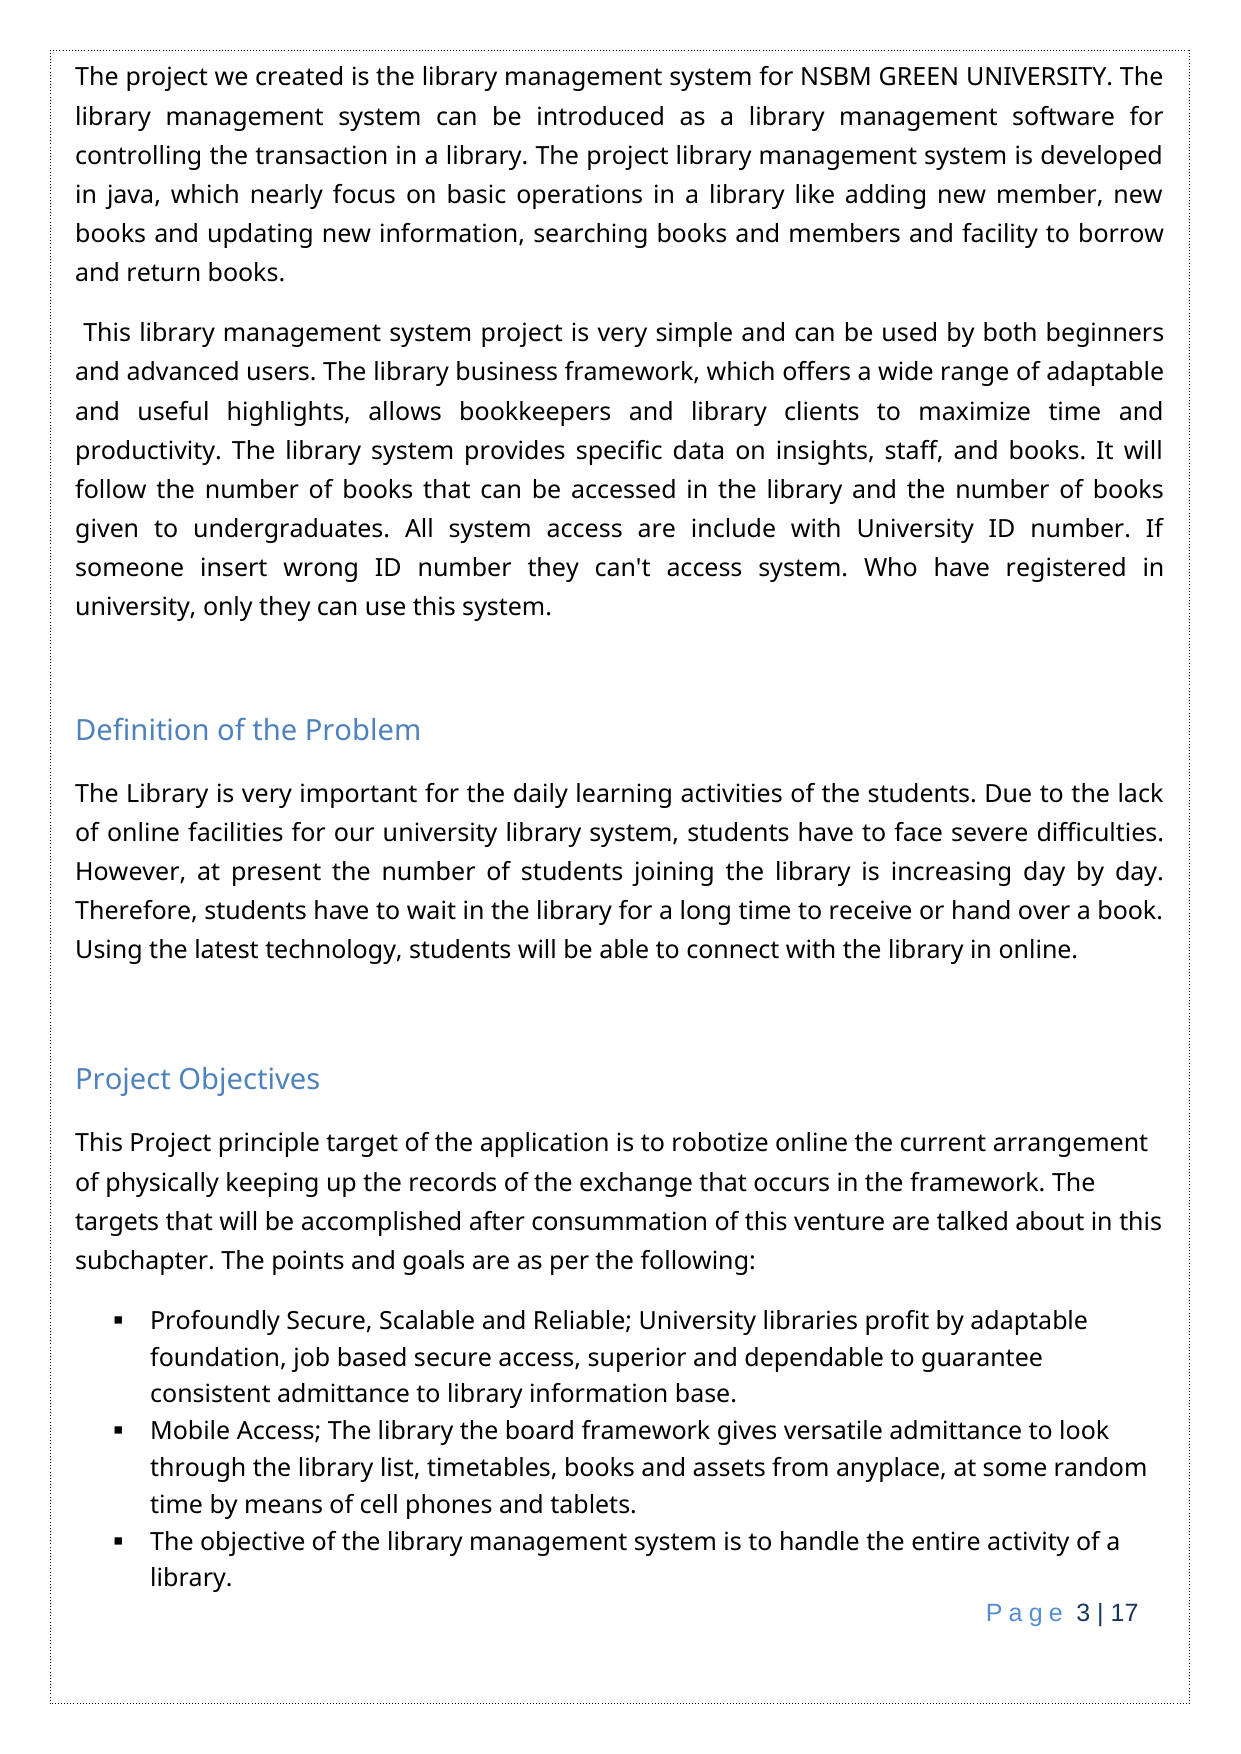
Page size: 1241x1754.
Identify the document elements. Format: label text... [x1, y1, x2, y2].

text The Library is very important for the daily learning activities of the students. Due to the lack of online facilities for our university library system, students have to face severe difficulties. However, at present the number of students joining the library is increasing day by day. Therefore, students have to wait in the library for a long time to receive or hand over a book. Using the latest technology, students will be able to connect with the library in online. [75, 776, 1165, 966]
text This Project principle target of the application is to robotize online the current arrangement of physically keeping up the records of the exchange that occurs in the framework. The targets that will be accomplished after consummation of this venture are talked about in this subchapter. The points and goals are as per the following: [75, 1125, 1165, 1277]
text Project Objectives [75, 1059, 1165, 1098]
text This library management system project is very simple and can be used by both beginners and advanced users. The library business framework, which offers a wide range of adaptable and useful highlights, allows bookkeepers and library clients to maximize time and productivity. The library system provides specific data on insights, staff, and books. It will follow the number of books that can be accessed in the library and the number of books given to undergraduates. All system access are include with University ID number. If someone insert wrong ID number they can't access system. Who have registered in university, only they can use this system. [75, 315, 1165, 623]
list The objective of the library management system is to handle the entire activity of a library. [112, 1523, 1165, 1594]
list Profoundly Secure, Scalable and Reliable; University libraries profit by adaptable foundation, job based secure access, superior and dependable to guarantee consistent admittance to library information base. [112, 1303, 1165, 1410]
list Mobile Access; The library the board framework gives versatile admittance to look through the library list, timetables, books and assets from anyplace, at some random time by means of cell phones and tablets. [112, 1413, 1165, 1521]
text Definition of the Problem [75, 709, 1165, 749]
text The project we created is the library management system for NSBM GREEN UNIVERSITY. The library management system can be introduced as a library management software for controlling the transaction in a library. The project library management system is developed in java, which nearly focus on basic operations in a library like adding new member, new books and updating new information, searching books and members and facility to borrow and return books. [75, 59, 1165, 289]
